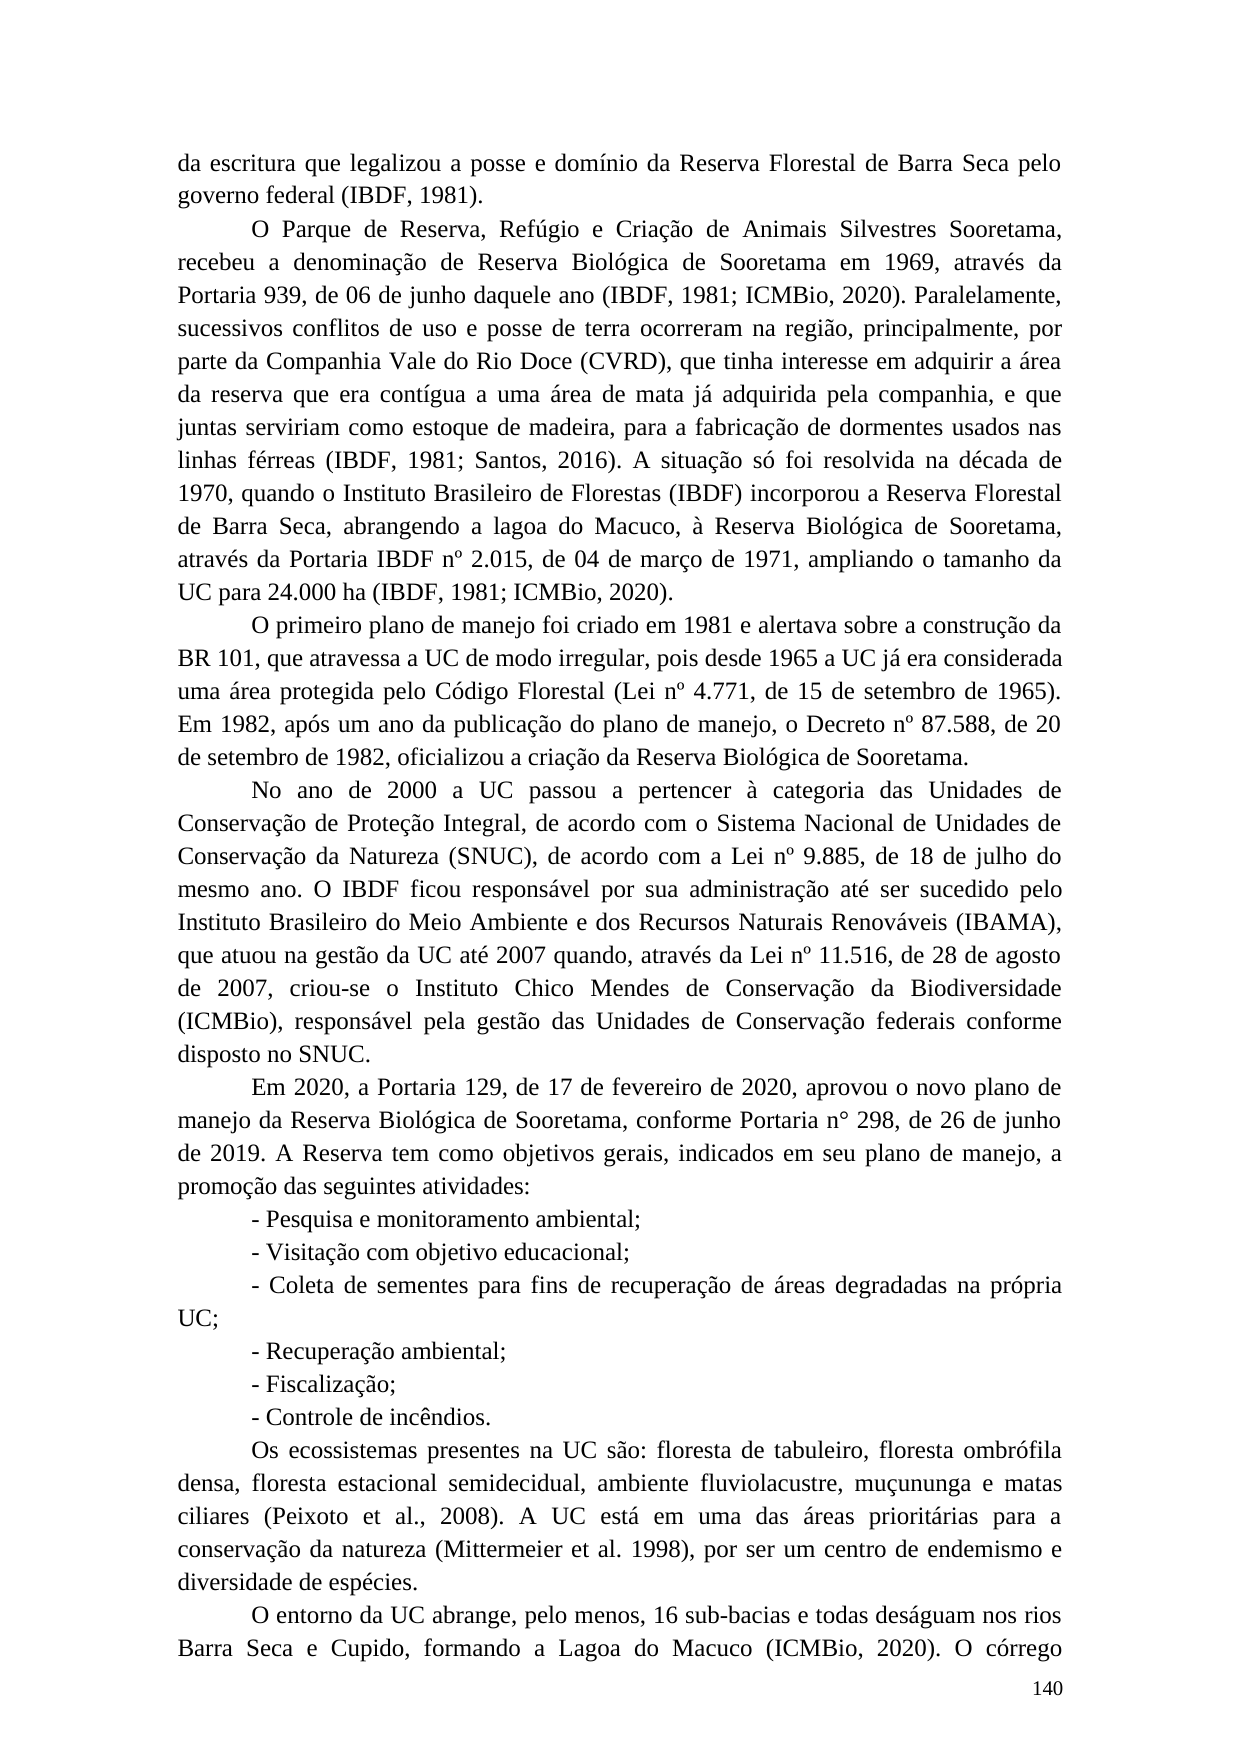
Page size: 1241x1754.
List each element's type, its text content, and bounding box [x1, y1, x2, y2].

text Os ecossistemas presentes na UC são: floresta de tabuleiro, floresta ombrófila densa, floresta estacional semidecidual, ambiente fluviolacustre, muçununga e matas ciliares (Peixoto et al., 2008). A UC está em uma das áreas prioritárias para a conservação da natureza (Mittermeier et al. 1998), por ser um centro de endemismo e diversidade de espécies. [177, 1435, 1063, 1596]
text O primeiro plano de manejo foi criado em 1981 e alertava sobre a construção da BR 101, que atravessa a UC de modo irregular, pois desde 1965 a UC já era considerada uma área protegida pelo Código Florestal (Lei nº 4.771, de 15 de setembro de 1965). Em 1982, após um ano da publicação do plano de manejo, o Decreto nº 87.588, de 20 de setembro de 1982, oficializou a criação da Reserva Biológica de Sooretama. [177, 610, 1063, 771]
text - Recuperação ambiental; [177, 1336, 1063, 1365]
text O Parque de Reserva, Refúgio e Criação de Animais Silvestres Sooretama, recebeu a denominação de Reserva Biológica de Sooretama em 1969, através da Portaria 939, de 06 de junho daquele ano (IBDF, 1981; ICMBio, 2020). Paralelamente, sucessivos conflitos de uso e posse de terra ocorreram na região, principalmente, por parte da Companhia Vale do Rio Doce (CVRD), que tinha interesse em adquirir a área da reserva que era contígua a uma área de mata já adquirida pela companhia, e que juntas serviriam como estoque de madeira, para a fabricação de dormentes usados nas linhas férreas (IBDF, 1981; Santos, 2016). A situação só foi resolvida na década de 1970, quando o Instituto Brasileiro de Florestas (IBDF) incorporou a Reserva Florestal de Barra Seca, abrangendo a lagoa do Macuco, à Reserva Biológica de Sooretama, através da Portaria IBDF nº 2.015, de 04 de março de 1971, ampliando o tamanho da UC para 24.000 ha (IBDF, 1981; ICMBio, 2020). [177, 214, 1063, 606]
text - Controle de incêndios. [177, 1402, 1063, 1431]
text - Pesquisa e monitoramento ambiental; [177, 1204, 1063, 1233]
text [177, 1601, 1063, 1662]
text - Visitação com objetivo educacional; [177, 1237, 1063, 1266]
text - Coleta de sementes para fins de recuperação de áreas degradadas na própria UC; [177, 1270, 1063, 1332]
text Em 2020, a Portaria 129, de 17 de fevereiro de 2020, aprovou o novo plano de manejo da Reserva Biológica de Sooretama, conforme Portaria n° 298, de 26 de junho de 2019. A Reserva tem como objetivos gerais, indicados em seu plano de manejo, a promoção das seguintes atividades: [177, 1072, 1063, 1200]
text No ano de 2000 a UC passou a pertencer à categoria das Unidades de Conservação de Proteção Integral, de acordo com o Sistema Nacional de Unidades de Conservação da Natureza (SNUC), de acordo com a Lei nº 9.885, de 18 de julho do mesmo ano. O IBDF ficou responsável por sua administração até ser sucedido pelo Instituto Brasileiro do Meio Ambiente e dos Recursos Naturais Renováveis (IBAMA), que atuou na gestão da UC até 2007 quando, através da Lei nº 11.516, de 28 de agosto de 2007, criou-se o Instituto Chico Mendes de Conservação da Biodiversidade (ICMBio), responsável pela gestão das Unidades de Conservação federais conforme disposto no SNUC. [177, 775, 1063, 1068]
text - Fiscalização; [177, 1369, 1063, 1398]
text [177, 148, 1063, 209]
